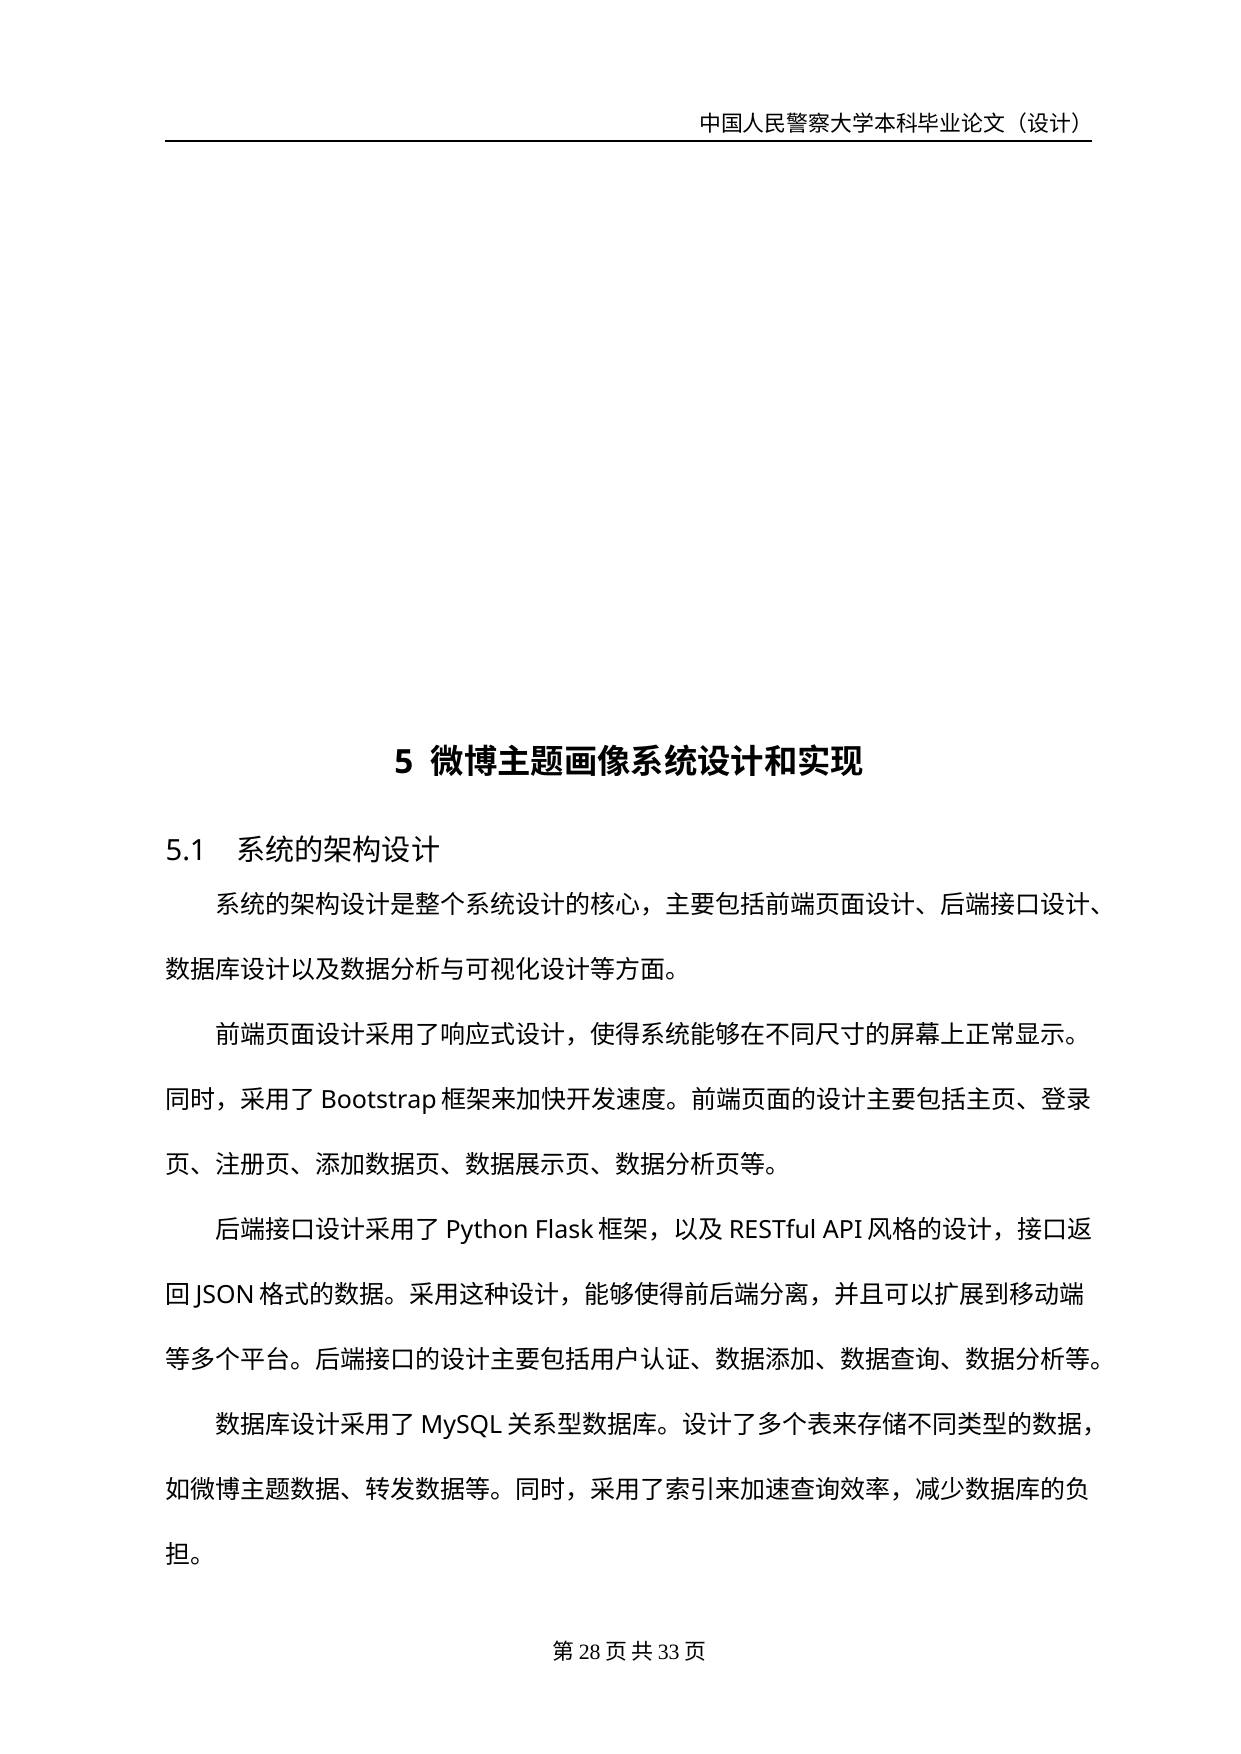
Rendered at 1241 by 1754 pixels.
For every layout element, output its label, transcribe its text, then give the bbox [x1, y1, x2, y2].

text 系统的架构设计是整个系统设计的核心，主要包括前端页面设计、后端接口设计、数据库设计以及数据分析与可视化设计等方面。 [165, 870, 1092, 1000]
subtitle 5.1 系统的架构设计 [165, 824, 1092, 870]
text 前端页面设计采用了响应式设计，使得系统能够在不同尺寸的屏幕上正常显示。同时，采用了Bootstrap框架来加快开发速度。前端页面的设计主要包括主页、登录页、注册页、添加数据页、数据展示页、数据分析页等。 [165, 1000, 1092, 1195]
text 数据库设计采用了MySQL关系型数据库。设计了多个表来存储不同类型的数据，如微博主题数据、转发数据等。同时，采用了索引来加速查询效率，减少数据库的负担。 [165, 1390, 1092, 1585]
text 后端接口设计采用了Python Flask框架，以及RESTful API风格的设计，接口返回JSON格式的数据。采用这种设计，能够使得前后端分离，并且可以扩展到移动端等多个平台。后端接口的设计主要包括用户认证、数据添加、数据查询、数据分析等。 [165, 1195, 1092, 1390]
subtitle 5 微博主题画像系统设计和实现 [165, 726, 1092, 791]
